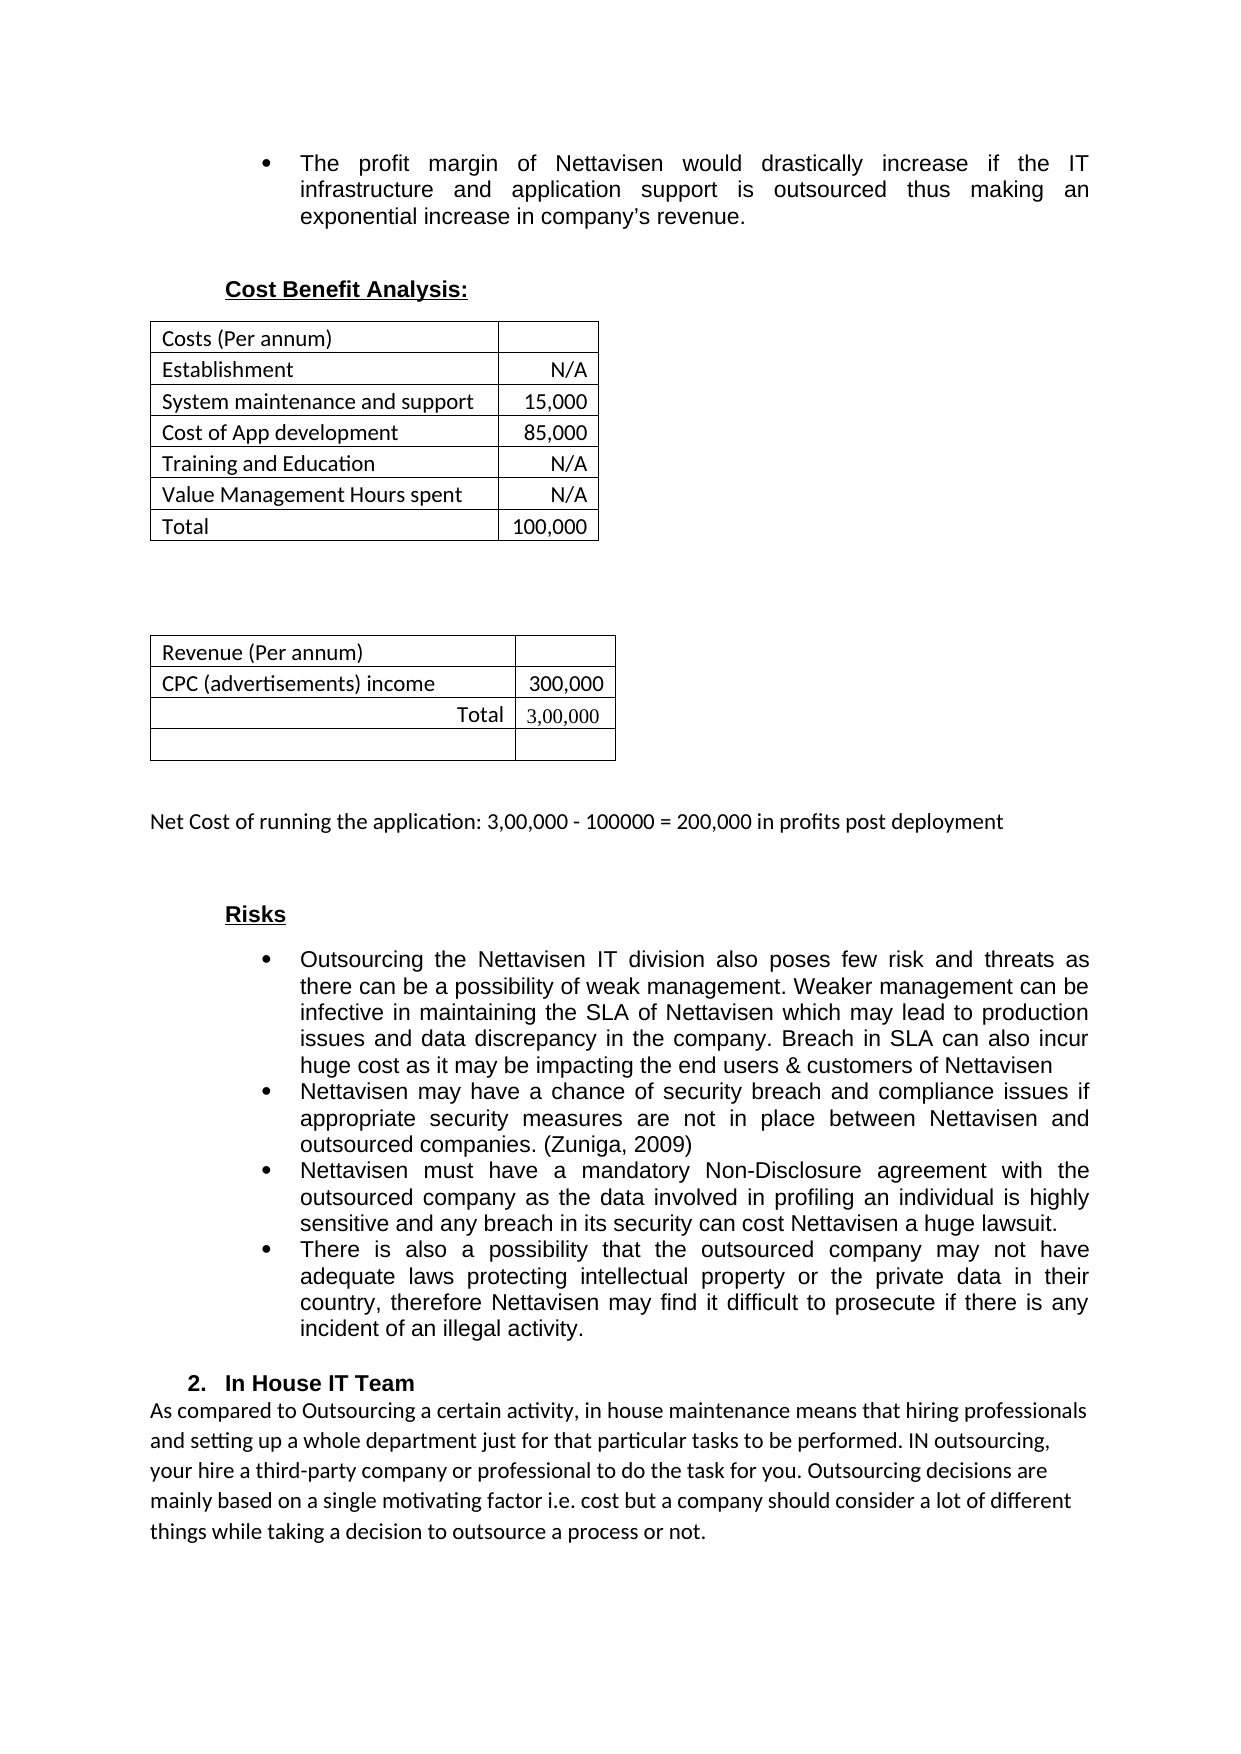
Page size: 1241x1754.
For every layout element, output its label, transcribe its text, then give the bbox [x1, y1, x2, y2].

table_cell [151, 729, 515, 759]
table_cell Training and Education [151, 447, 498, 477]
table_header [516, 636, 615, 666]
text As compared to Outsourcing a certain activity, in house maintenance means that hiring professionals and setting up a whole department just for that particular tasks to be performed. IN outsourcing, your hire a third-party company or professional to do the task for you. Outsourcing decisions are mainly based on a single motivating factor i.e. cost but a company should consider a lot of different things while taking a decision to outsource a process or not. [150, 1396, 1090, 1545]
table_cell N/A [499, 478, 598, 508]
table_cell N/A [499, 447, 598, 477]
table_header Revenue (Per annum) [151, 636, 515, 666]
table_cell CPC (advertisements) income [151, 667, 515, 697]
table_cell Total [151, 510, 498, 540]
list Nettavisen must have a mandatory Non-Disclosure agreement with the outsourced company as the data involved in profiling an individual is highly sensitive and any breach in its security can cost Nettavisen a huge lawsuit. [262, 1157, 1090, 1236]
text Net Cost of running the application: 3,00,000 - 100000 = 200,000 in profits post deployment [150, 807, 1090, 836]
table_cell 3,00,000 [516, 698, 615, 728]
list Nettavisen may have a chance of security breach and compliance issues if appropriate security measures are not in place between Nettavisen and outsourced companies. [262, 1078, 1090, 1157]
list In House IT Team [187, 1370, 1090, 1396]
table_cell N/A [499, 353, 598, 383]
table_cell Establishment [151, 353, 498, 383]
table_cell 300,000 [516, 667, 615, 697]
table_header Costs (Per annum) [151, 322, 498, 352]
list The profit margin of Nettavisen would drastically increase if the IT infrastructure and application support is outsourced thus making an exponential increase in company’s revenue. [262, 150, 1090, 229]
table_cell Total [151, 698, 515, 728]
text Cost Benefit Analysis: [225, 276, 1090, 302]
table_cell Cost of App development [151, 416, 498, 446]
text Risks [225, 901, 1090, 928]
list Outsourcing the Nettavisen IT division also poses few risk and threats as there can be a possibility of weak management. Weaker management can be infective in maintaining the SLA of Nettavisen which may lead to production issues and data discrepancy in the company. Breach in SLA can also incur huge cost as it may be impacting the end users & customers of Nettavisen [262, 946, 1090, 1078]
table_cell System maintenance and support [151, 385, 498, 415]
table_cell 15,000 [499, 385, 598, 415]
table_cell 85,000 [499, 416, 598, 446]
table_cell 100,000 [499, 510, 598, 540]
table_header [499, 322, 598, 352]
list There is also a possibility that the outsourced company may not have adequate laws protecting intellectual property or the private data in their country, therefore Nettavisen may find it difficult to prosecute if there is any incident of an illegal activity. [262, 1236, 1090, 1342]
table_cell [516, 729, 615, 759]
table_cell Value Management Hours spent [151, 478, 498, 508]
